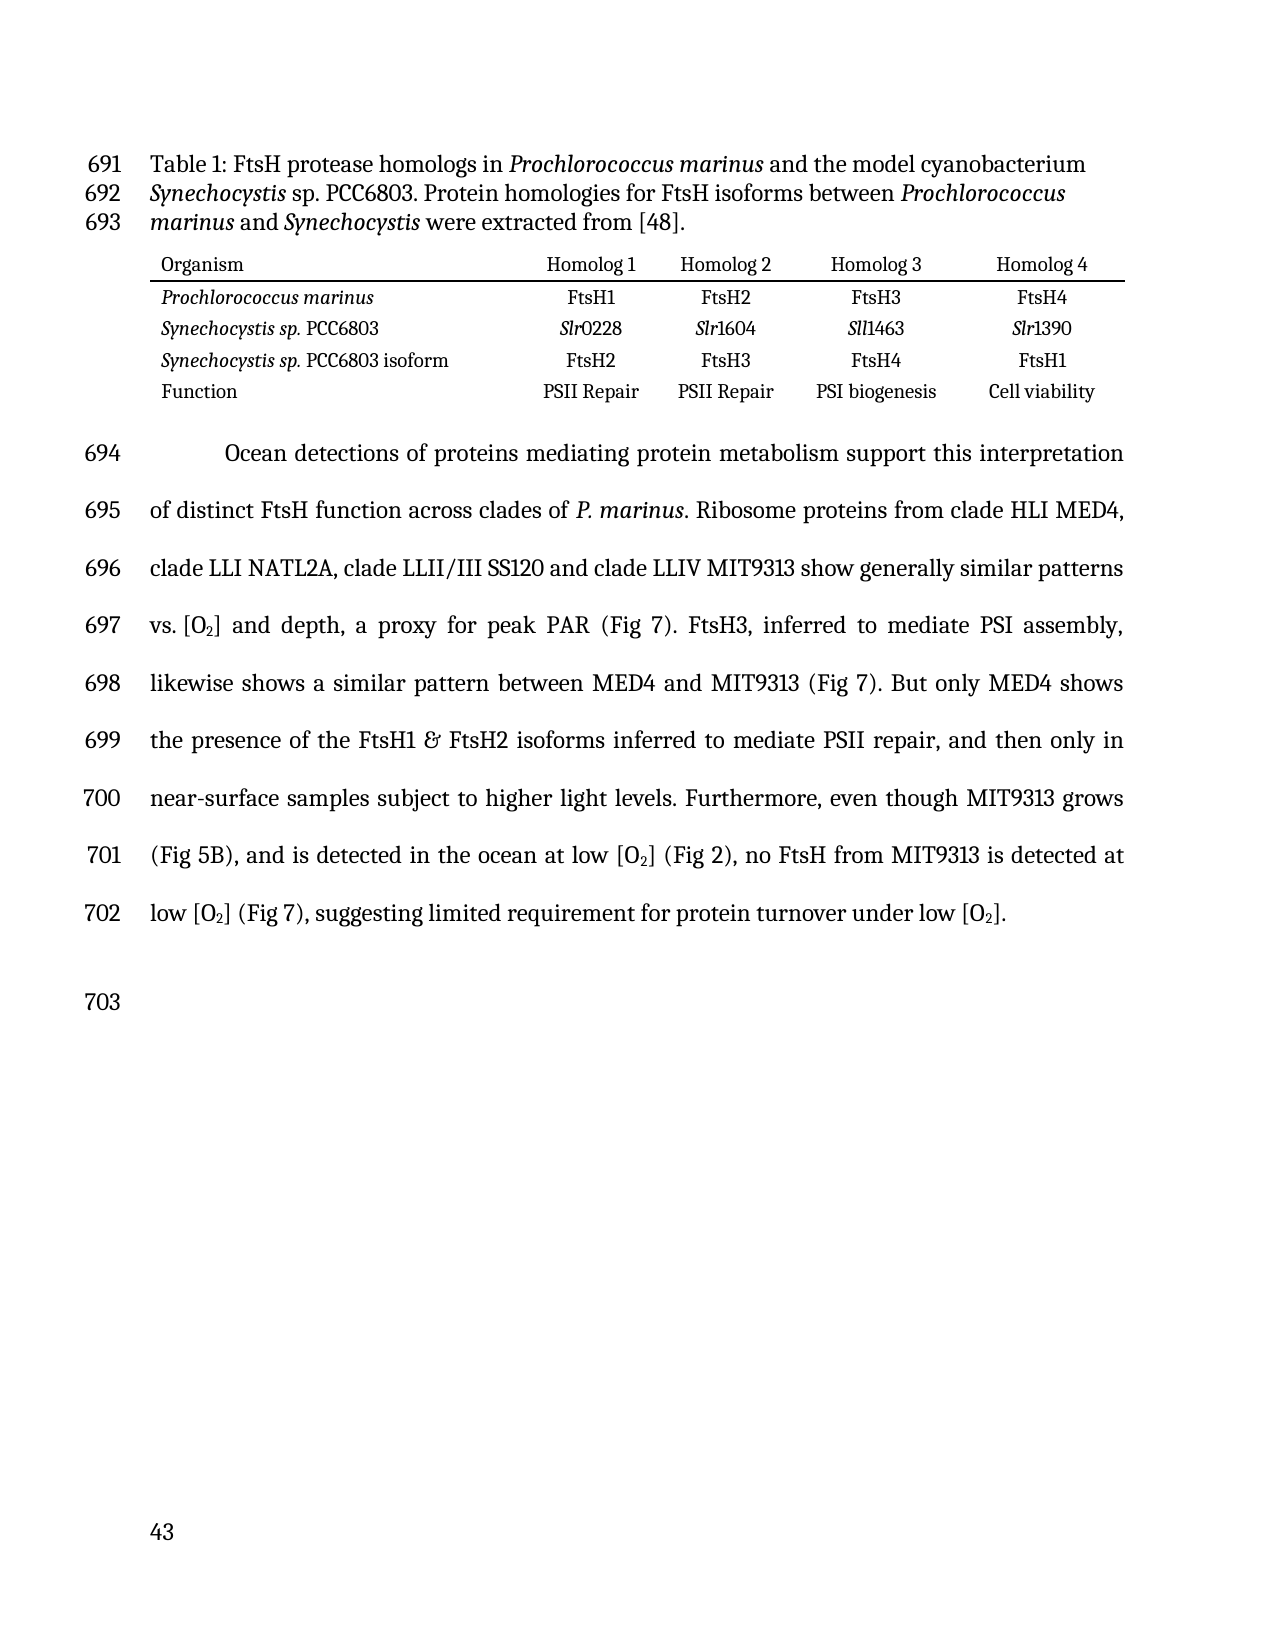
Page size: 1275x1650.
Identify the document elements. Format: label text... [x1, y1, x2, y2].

table_cell Sll1463 [793, 313, 959, 345]
table_cell Slr0228 [523, 313, 658, 345]
table_header Homolog 4 [959, 249, 1125, 280]
table_cell Synechocystis sp. PCC6803 [150, 313, 523, 345]
table_cell FtsH4 [793, 345, 959, 376]
table_cell FtsH3 [793, 282, 959, 313]
table_header Homolog 3 [793, 249, 959, 280]
text Ocean detections of proteins mediating protein metabolism support this interpretation of distinct FtsH function across clades of P. marinus. Ribosome proteins from clade HLI MED4, clade LLI NATL2A, clade LLII/III SS120 and clade LLIV MIT9313 show generally similar patterns vs. [O2] and depth, a proxy for peak PAR (Fig 7). FtsH3, inferred to mediate PSI assembly, likewise shows a similar pattern between MED4 and MIT9313 (Fig 7). But only MED4 shows the presence of the FtsH1 & FtsH2 isoforms inferred to mediate PSII repair, and then only in near-surface samples subject to higher light levels. Furthermore, even though MIT9313 grows (Fig 5B), and is detected in the ocean at low [O2] (Fig 2), no FtsH from MIT9313 is detected at low [O2] (Fig 7), suggesting limited requirement for protein turnover under low [O2]. [150, 439, 1125, 928]
table_cell Cell viability [959, 376, 1125, 408]
table_cell PSII Repair [658, 376, 793, 408]
table_cell FtsH4 [959, 282, 1125, 313]
table_cell PSI biogenesis [793, 376, 959, 408]
table_cell Prochlorococcus marinus [150, 282, 523, 313]
table_cell Function [150, 376, 523, 408]
table_cell FtsH3 [658, 345, 793, 376]
table_cell FtsH1 [959, 345, 1125, 376]
table_cell Slr1390 [959, 313, 1125, 345]
table_header Homolog 2 [658, 249, 793, 280]
table_cell FtsH2 [658, 282, 793, 313]
table_header Organism [150, 249, 523, 280]
table_cell Slr1604 [658, 313, 793, 345]
table_cell FtsH2 [523, 345, 658, 376]
table_header Homolog 1 [523, 249, 658, 280]
table_cell Synechocystis sp. PCC6803 isoform [150, 345, 523, 376]
table_cell PSII Repair [523, 376, 658, 408]
table_cell FtsH1 [523, 282, 658, 313]
text Table 1: FtsH protease homologs in Prochlorococcus marinus and the model cyanobacterium Synechocystis sp. PCC6803. Protein homologies for FtsH isoforms between Prochlorococcus marinus and Synechocystis were extracted from [48]. [150, 150, 1125, 236]
